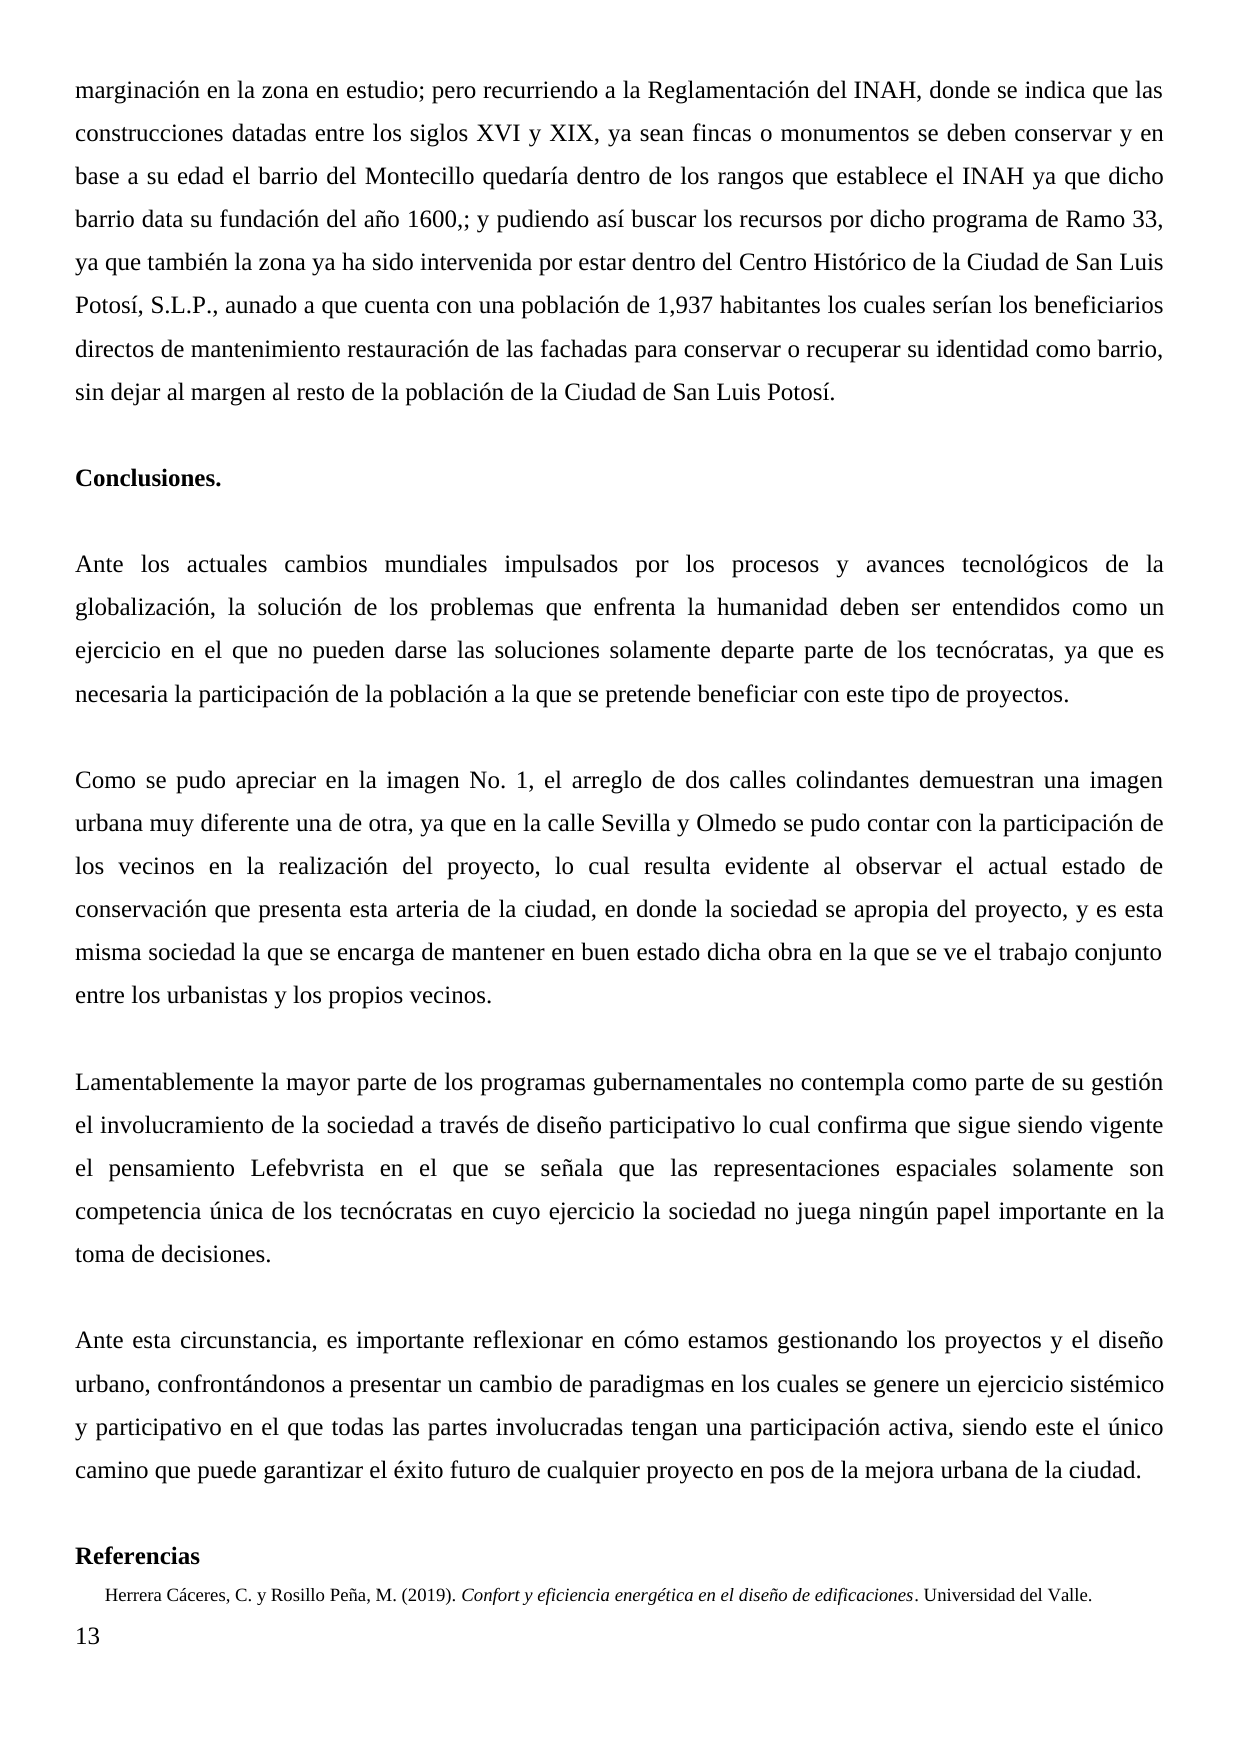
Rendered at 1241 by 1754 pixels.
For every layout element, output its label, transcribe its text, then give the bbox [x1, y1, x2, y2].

text Ante esta circunstancia, es importante reflexionar en cómo estamos gestionando los proyectos y el diseño urbano, confrontándonos a presentar un cambio de paradigmas en los cuales se genere un ejercicio sistémico y participativo en el que todas las partes involucradas tengan una participación activa, siendo este el único camino que puede garantizar el éxito futuro de cualquier proyecto en pos de la mejora urbana de la ciudad. [75, 1326, 1165, 1484]
text Como se pudo apreciar en la imagen No. 1, el arreglo de dos calles colindantes demuestran una imagen urbana muy diferente una de otra, ya que en la calle Sevilla y Olmedo se pudo contar con la participación de los vecinos en la realización del proyecto, lo cual resulta evidente al observar el actual estado de conservación que presenta esta arteria de la ciudad, en donde la sociedad se apropia del proyecto, y es esta misma sociedad la que se encarga de mantener en buen estado dicha obra en la que se ve el trabajo conjunto entre los urbanistas y los propios vecinos. [75, 765, 1165, 1009]
text Lamentablemente la mayor parte de los programas gubernamentales no contempla como parte de su gestión el involucramiento de la sociedad a través de diseño participativo lo cual confirma que sigue siendo vigente el pensamiento Lefebvrista en el que se señala que las representaciones espaciales solamente son competencia única de los tecnócratas en cuyo ejercicio la sociedad no juega ningún papel importante en la toma de decisiones. [75, 1067, 1165, 1268]
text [75, 75, 1165, 406]
text Conclusiones. [75, 463, 1165, 492]
text Ante los actuales cambios mundiales impulsados por los procesos y avances tecnológicos de la globalización, la solución de los problemas que enfrenta la humanidad deben ser entendidos como un ejercicio en el que no pueden darse las soluciones solamente departe parte de los tecnócratas, ya que es necesaria la participación de la población a la que se pretende beneficiar con este tipo de proyectos. [75, 549, 1165, 707]
text Referencias [75, 1541, 1165, 1570]
text Herrera Cáceres, C. y Rosillo Peña, M. (2019). Confort y eficiencia energética en el diseño de edificaciones. Universidad del Valle. [104, 1584, 1165, 1606]
